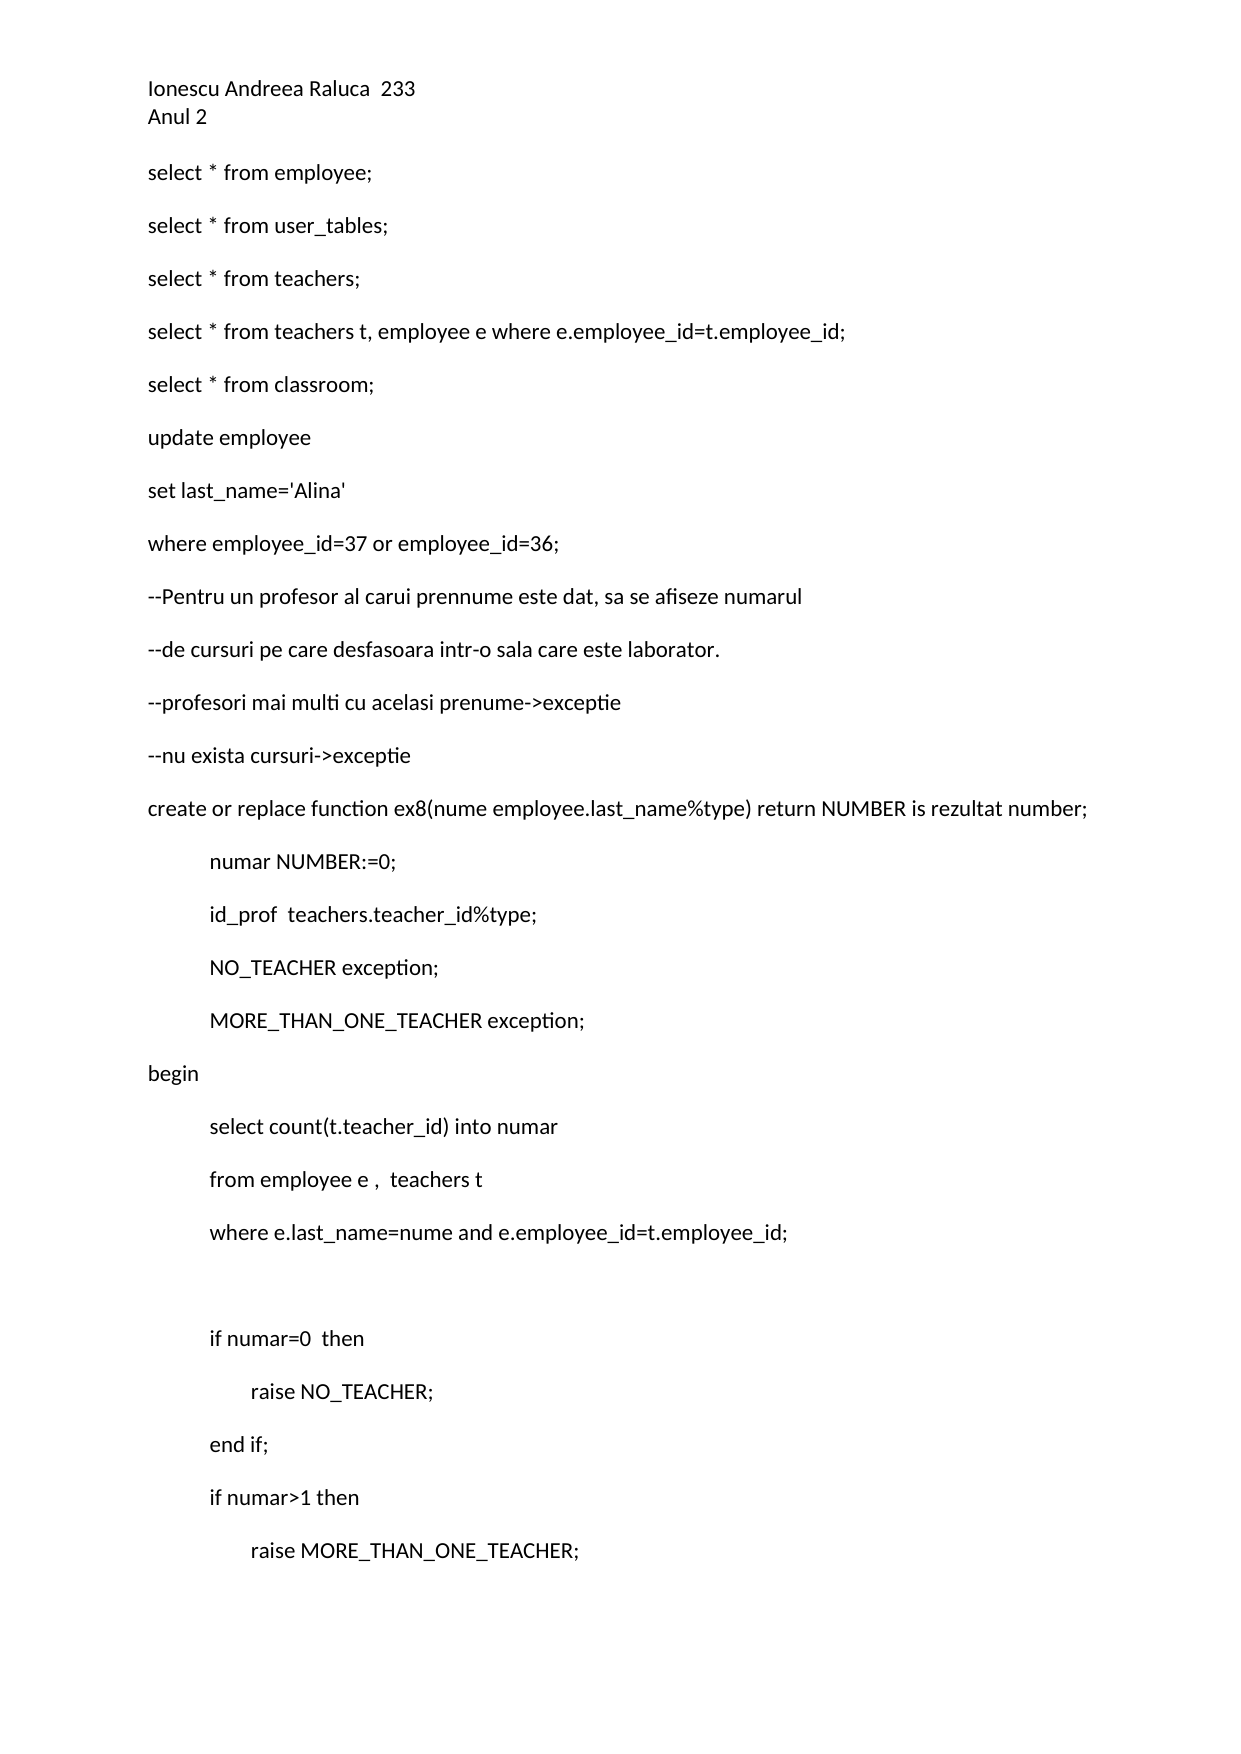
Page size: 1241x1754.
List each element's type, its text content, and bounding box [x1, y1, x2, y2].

text --nu exista cursuri->exceptie [148, 741, 1093, 769]
text MORE_THAN_ONE_TEACHER exception; [148, 1006, 1093, 1034]
text from employee e , teachers t [148, 1165, 1093, 1193]
text raise MORE_THAN_ONE_TEACHER; [148, 1536, 1093, 1564]
text numar NUMBER:=0; [148, 847, 1093, 875]
text end if; [148, 1430, 1093, 1458]
text update employee [148, 423, 1093, 451]
text where employee_id=37 or employee_id=36; [148, 529, 1093, 557]
text select * from teachers; [148, 264, 1093, 292]
text if numar=0 then [148, 1324, 1093, 1352]
text create or replace function ex8(nume employee.last_name%type) return NUMBER is rezultat number; [148, 794, 1093, 822]
text --profesori mai multi cu acelasi prenume->exceptie [148, 688, 1093, 716]
text select * from user_tables; [148, 211, 1093, 239]
text select * from classroom; [148, 370, 1093, 398]
text select * from employee; [148, 158, 1093, 186]
text --Pentru un profesor al carui prennume este dat, sa se afiseze numarul [148, 582, 1093, 610]
text raise NO_TEACHER; [148, 1377, 1093, 1405]
text --de cursuri pe care desfasoara intr-o sala care este laborator. [148, 635, 1093, 663]
text NO_TEACHER exception; [148, 953, 1093, 981]
text begin [148, 1059, 1093, 1087]
text select count(t.teacher_id) into numar [148, 1112, 1093, 1140]
text if numar>1 then [148, 1483, 1093, 1511]
text id_prof teachers.teacher_id%type; [148, 900, 1093, 928]
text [148, 1218, 1093, 1246]
text select * from teachers t, employee e where e.employee_id=t.employee_id; [148, 317, 1093, 345]
text set last_name='Alina' [148, 476, 1093, 504]
